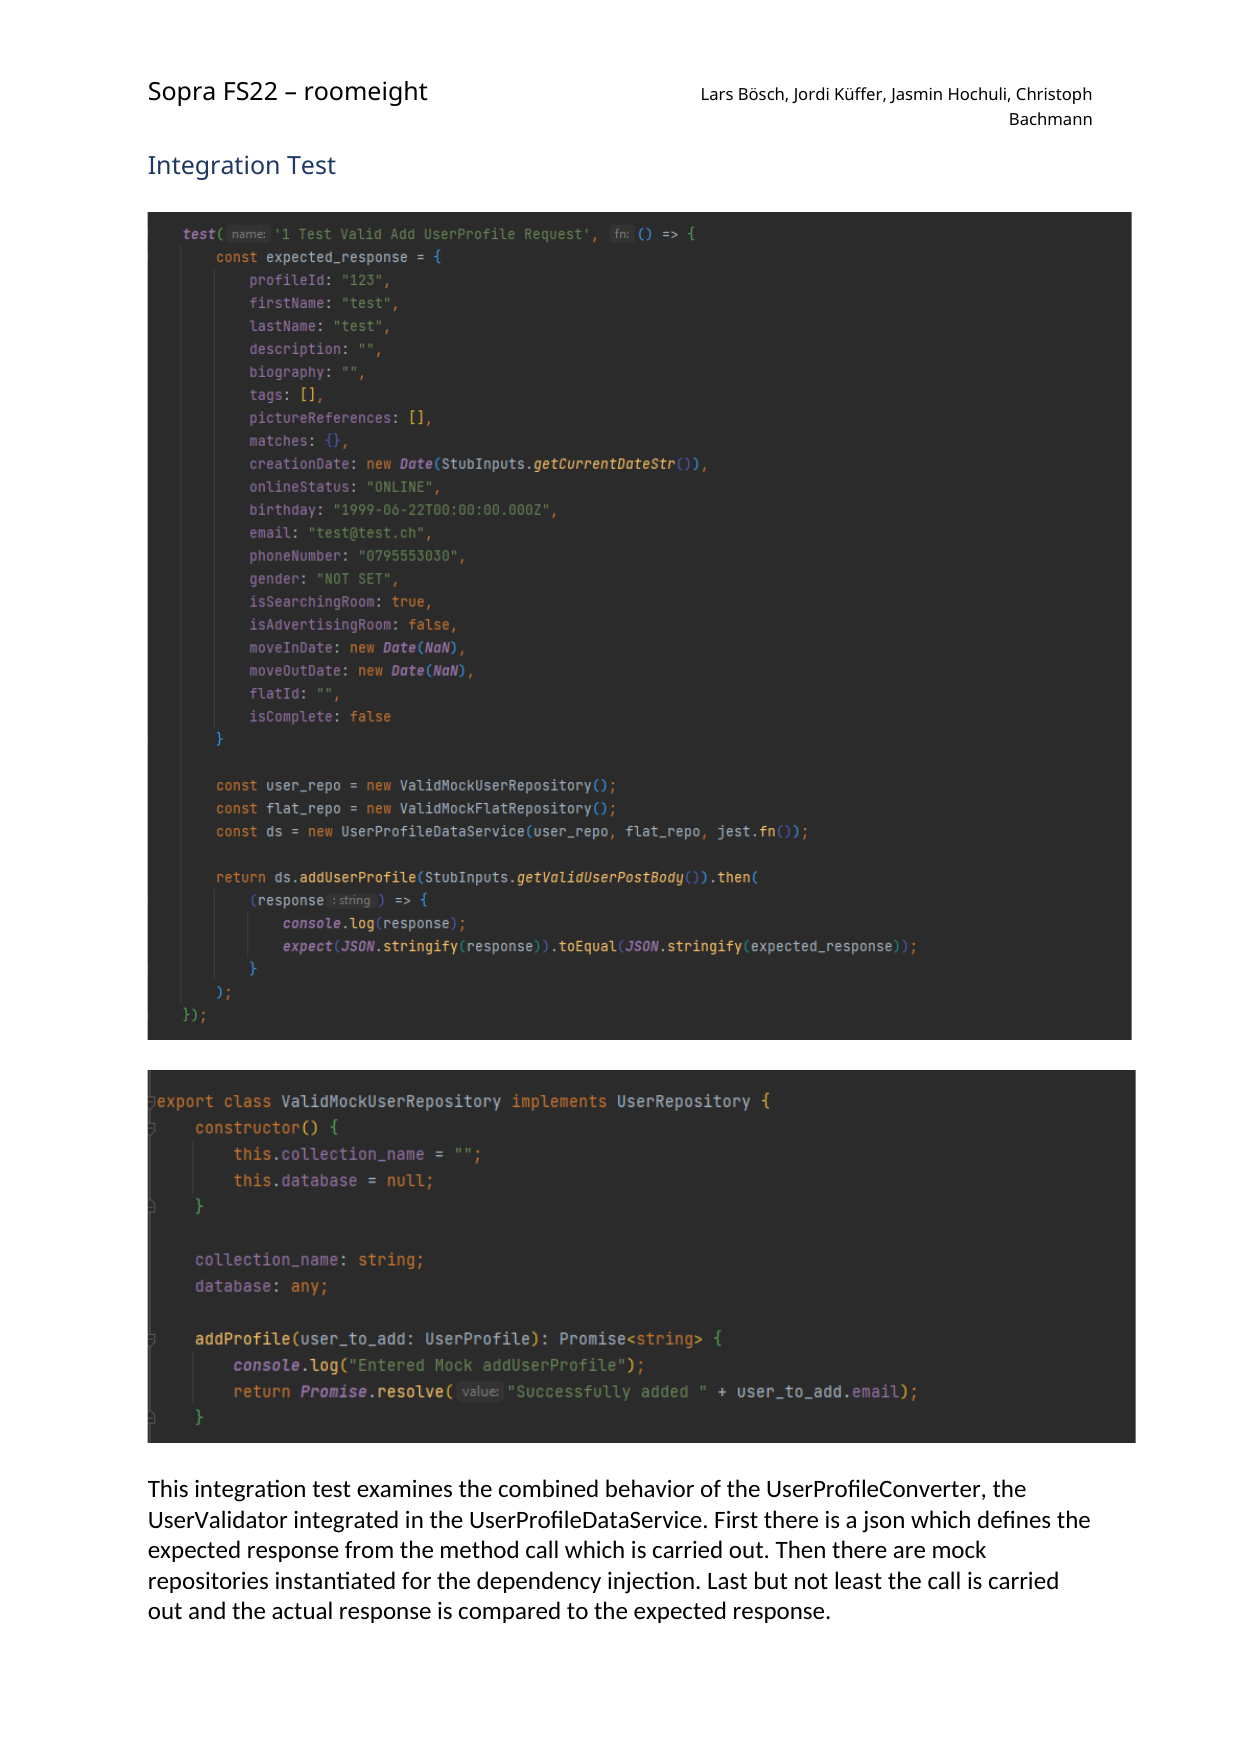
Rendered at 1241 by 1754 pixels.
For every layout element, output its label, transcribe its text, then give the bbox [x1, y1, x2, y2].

text This integration test examines the combined behavior of the UserProfileConverter, the UserValidator integrated in the UserProfileDataService. First there is a json which defines the expected response from the method call which is carried out. Then there are mock repositories instantiated for the dependency injection. Last but not least the call is carried out and the actual response is compared to the expected response. [148, 1473, 1093, 1626]
picture [147, 1070, 1136, 1443]
picture [147, 212, 1132, 1040]
subtitle Integration Test [148, 148, 1093, 182]
